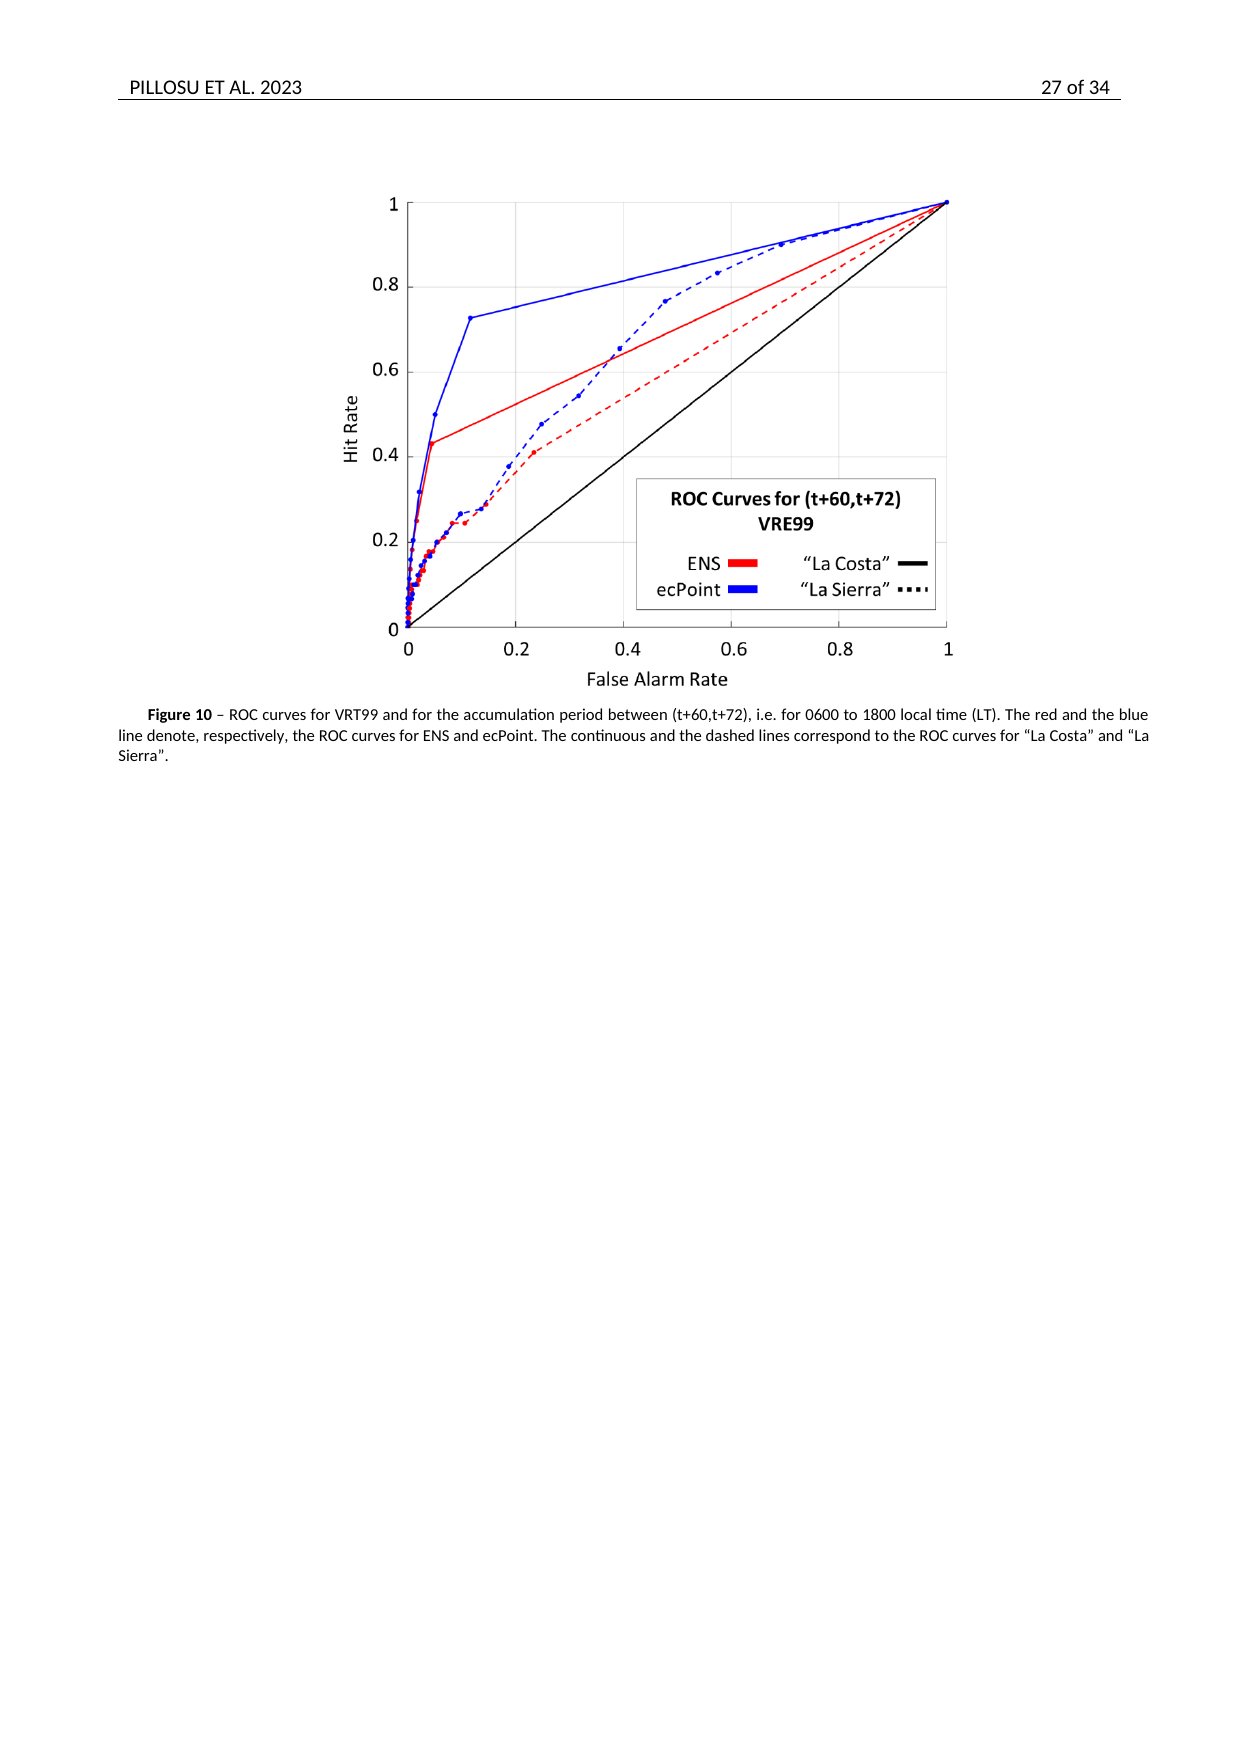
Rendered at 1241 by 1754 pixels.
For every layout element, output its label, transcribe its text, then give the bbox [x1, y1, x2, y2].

picture [333, 183, 966, 692]
text Figure 10 – ROC curves for VRT99 and for the accumulation period between (t+60,t+72), i.e. for 0600 to 1800 local time (LT). The red and the blue line denote, respectively, the ROC curves for ENS and ecPoint. The continuous and the dashed lines correspond to the ROC curves for “La Costa” and “La Sierra”. [118, 704, 1152, 765]
